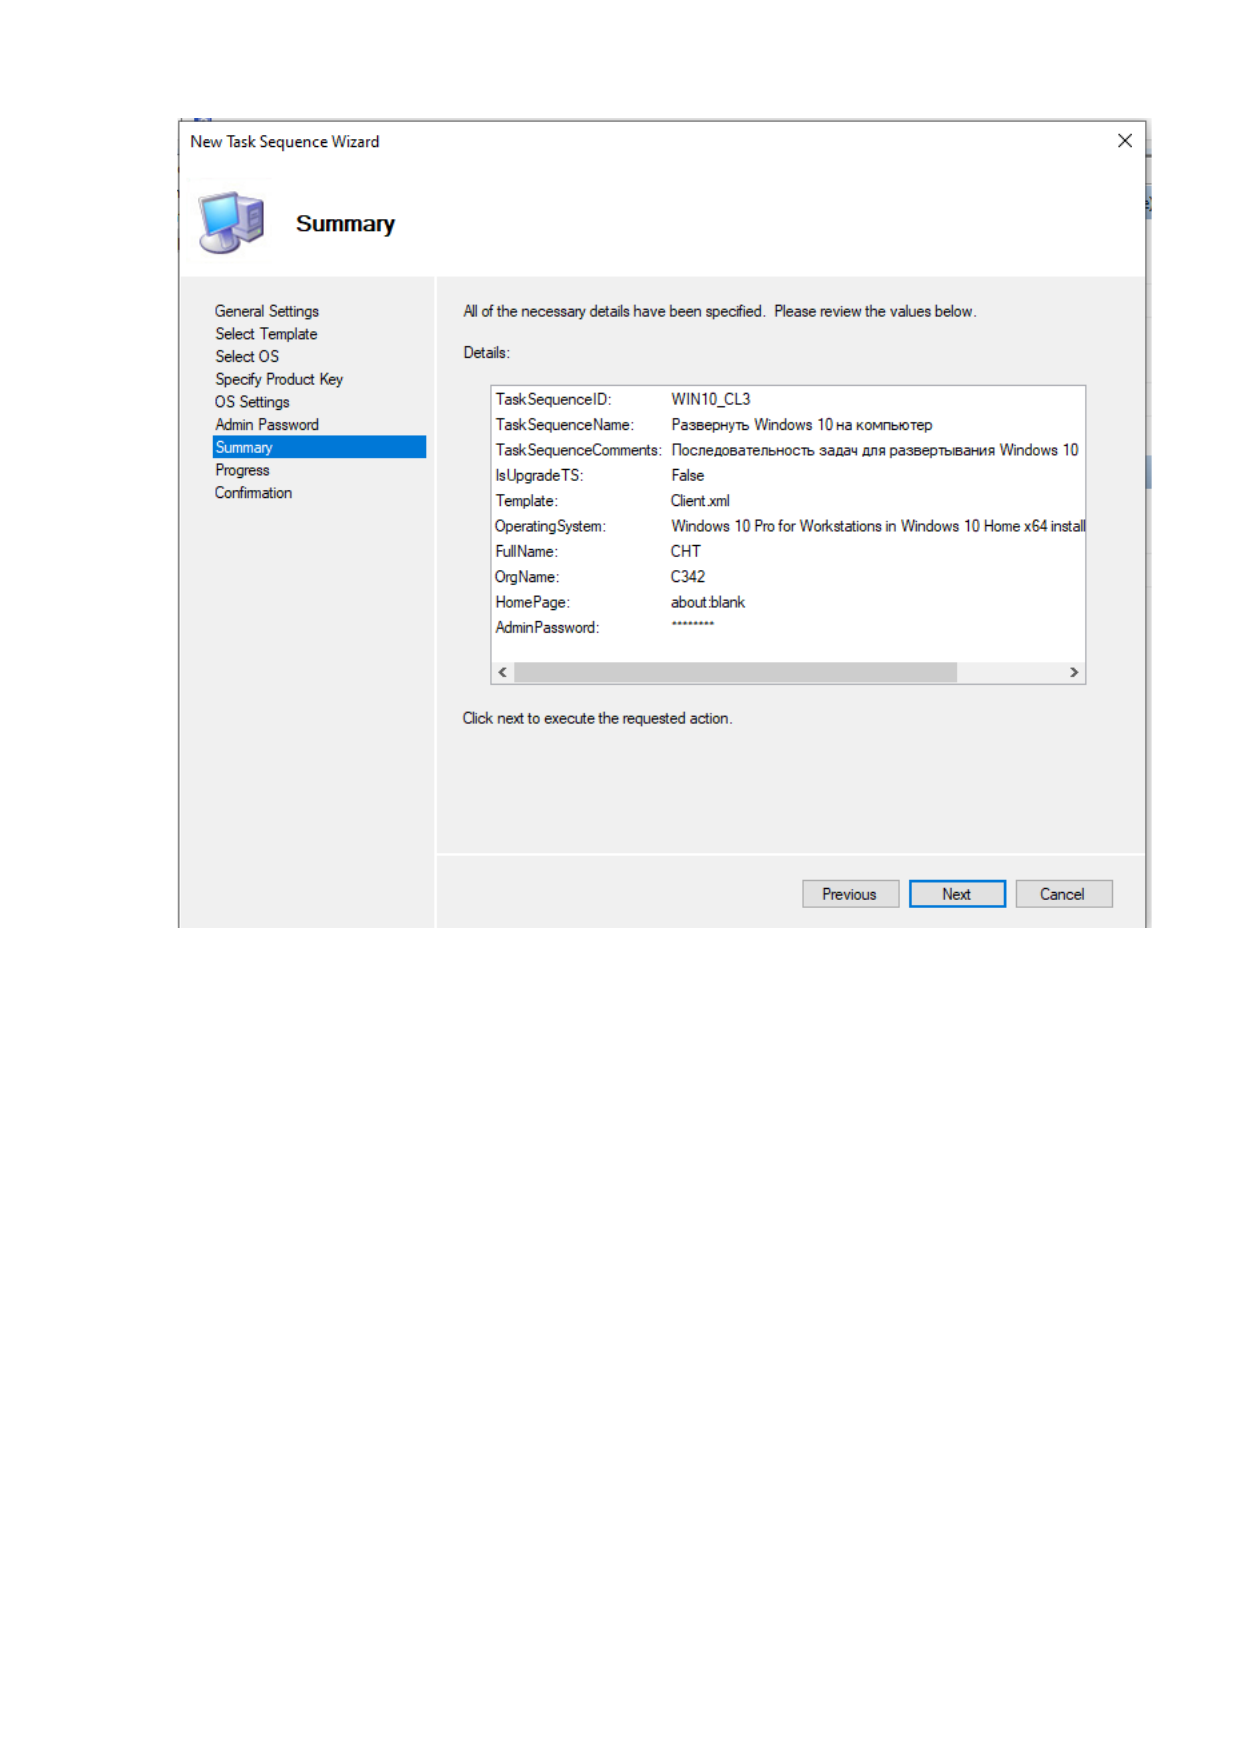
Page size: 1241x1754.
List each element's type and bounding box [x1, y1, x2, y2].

picture [177, 118, 1152, 928]
